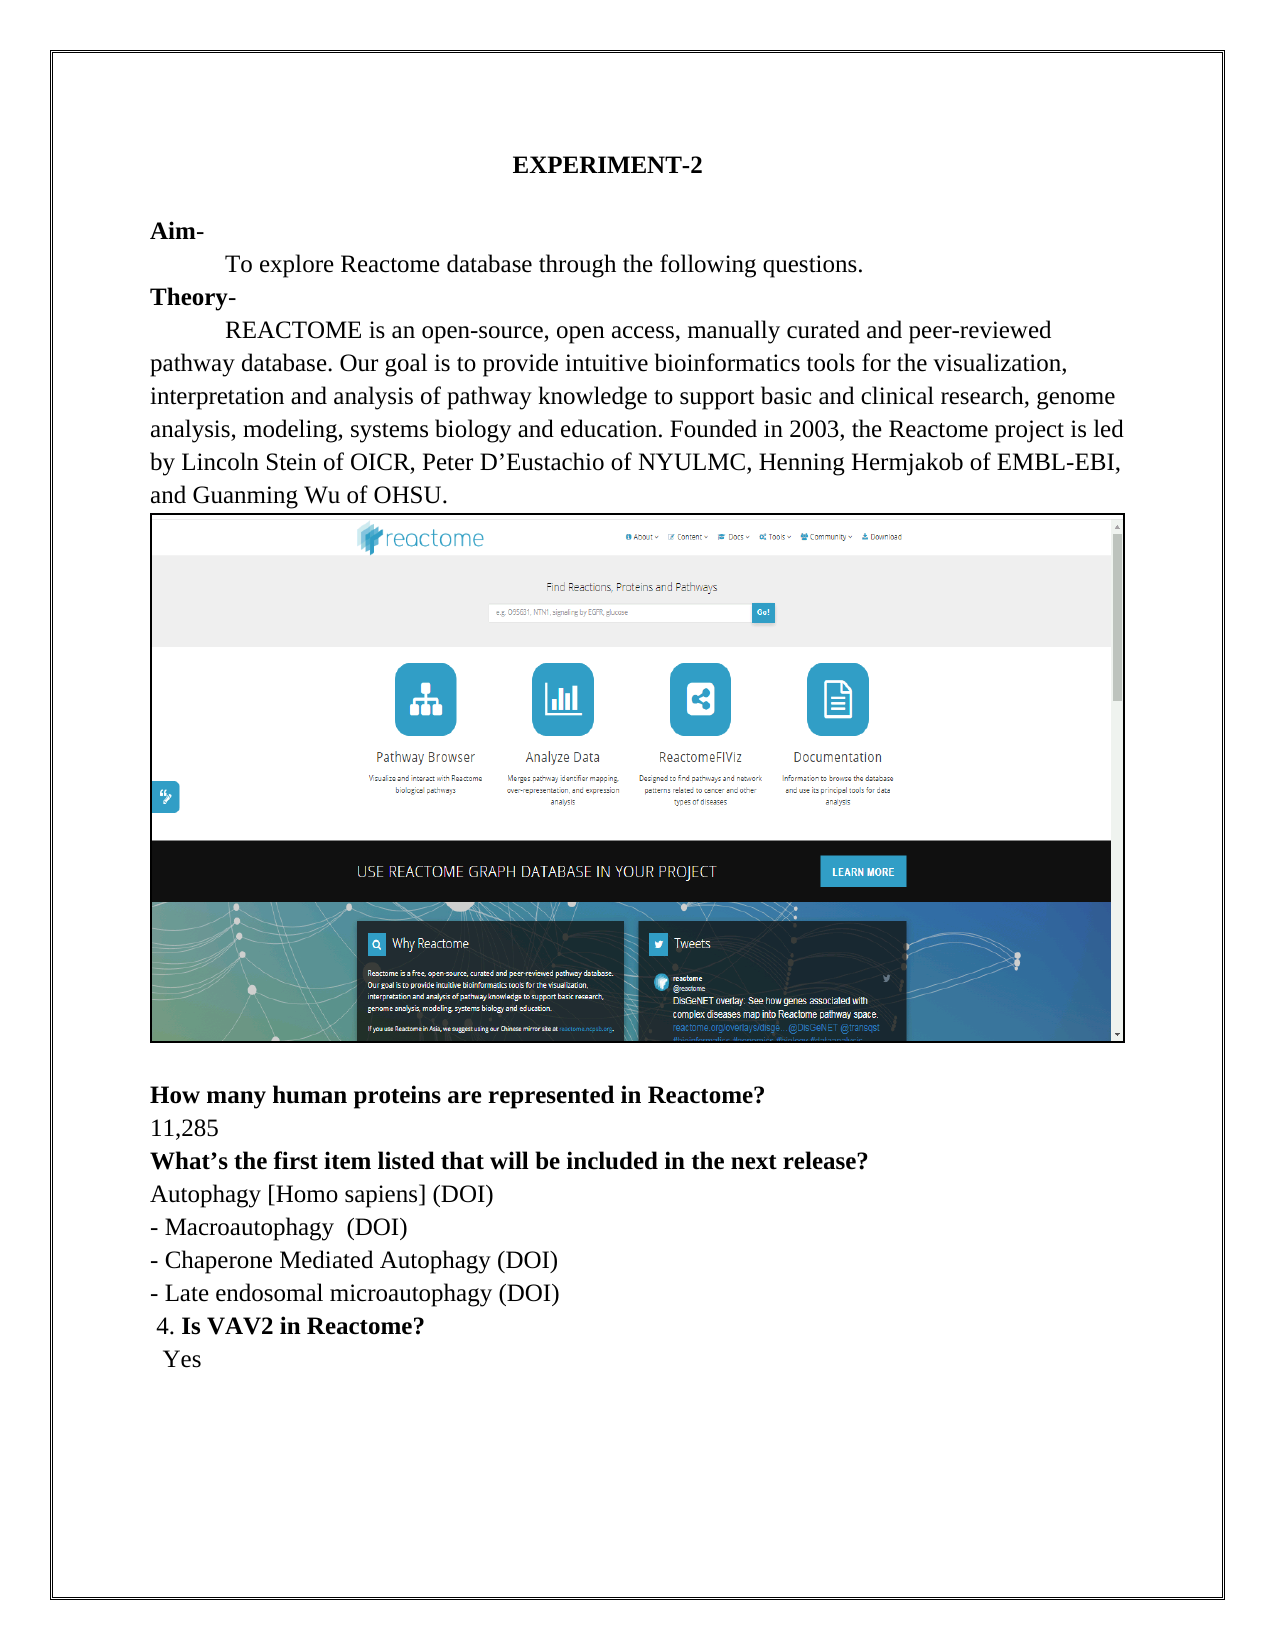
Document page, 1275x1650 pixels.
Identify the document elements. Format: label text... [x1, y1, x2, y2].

text EXPERIMENT-2 [150, 150, 1125, 179]
text Yes [150, 1344, 1125, 1373]
text To explore Reactome database through the following questions. [150, 249, 1125, 278]
picture [152, 515, 1123, 1041]
text REACTOME is an open-source, open access, manually curated and peer-reviewed pathway database. Our goal is to provide intuitive bioinformatics tools for the visualization, interpretation and analysis of pathway knowledge to support basic and clinical research, genome analysis, modeling, systems biology and education. Founded in 2003, the Reactome project is led by Lincoln Stein of OICR, Peter D’Eustachio of NYULMC, Henning Hermjakob of EMBL-EBI, and Guanming Wu of OHSU. [150, 315, 1125, 509]
text Theory- [150, 282, 1125, 311]
text How many human proteins are represented in Reactome? [150, 1080, 1125, 1109]
text Aim- [150, 216, 1125, 245]
text - Chaperone Mediated Autophagy (DOI) [150, 1245, 1125, 1274]
text 11,285 [150, 1113, 1125, 1142]
text 4. Is VAV2 in Reactome? [150, 1311, 1125, 1340]
text - Late endosomal microautophagy (DOI) [150, 1278, 1125, 1307]
text Autophagy [Homo sapiens] (DOI) [150, 1179, 1125, 1208]
text - Macroautophagy (DOI) [150, 1212, 1125, 1241]
text What’s the first item listed that will be included in the next release? [150, 1146, 1125, 1175]
